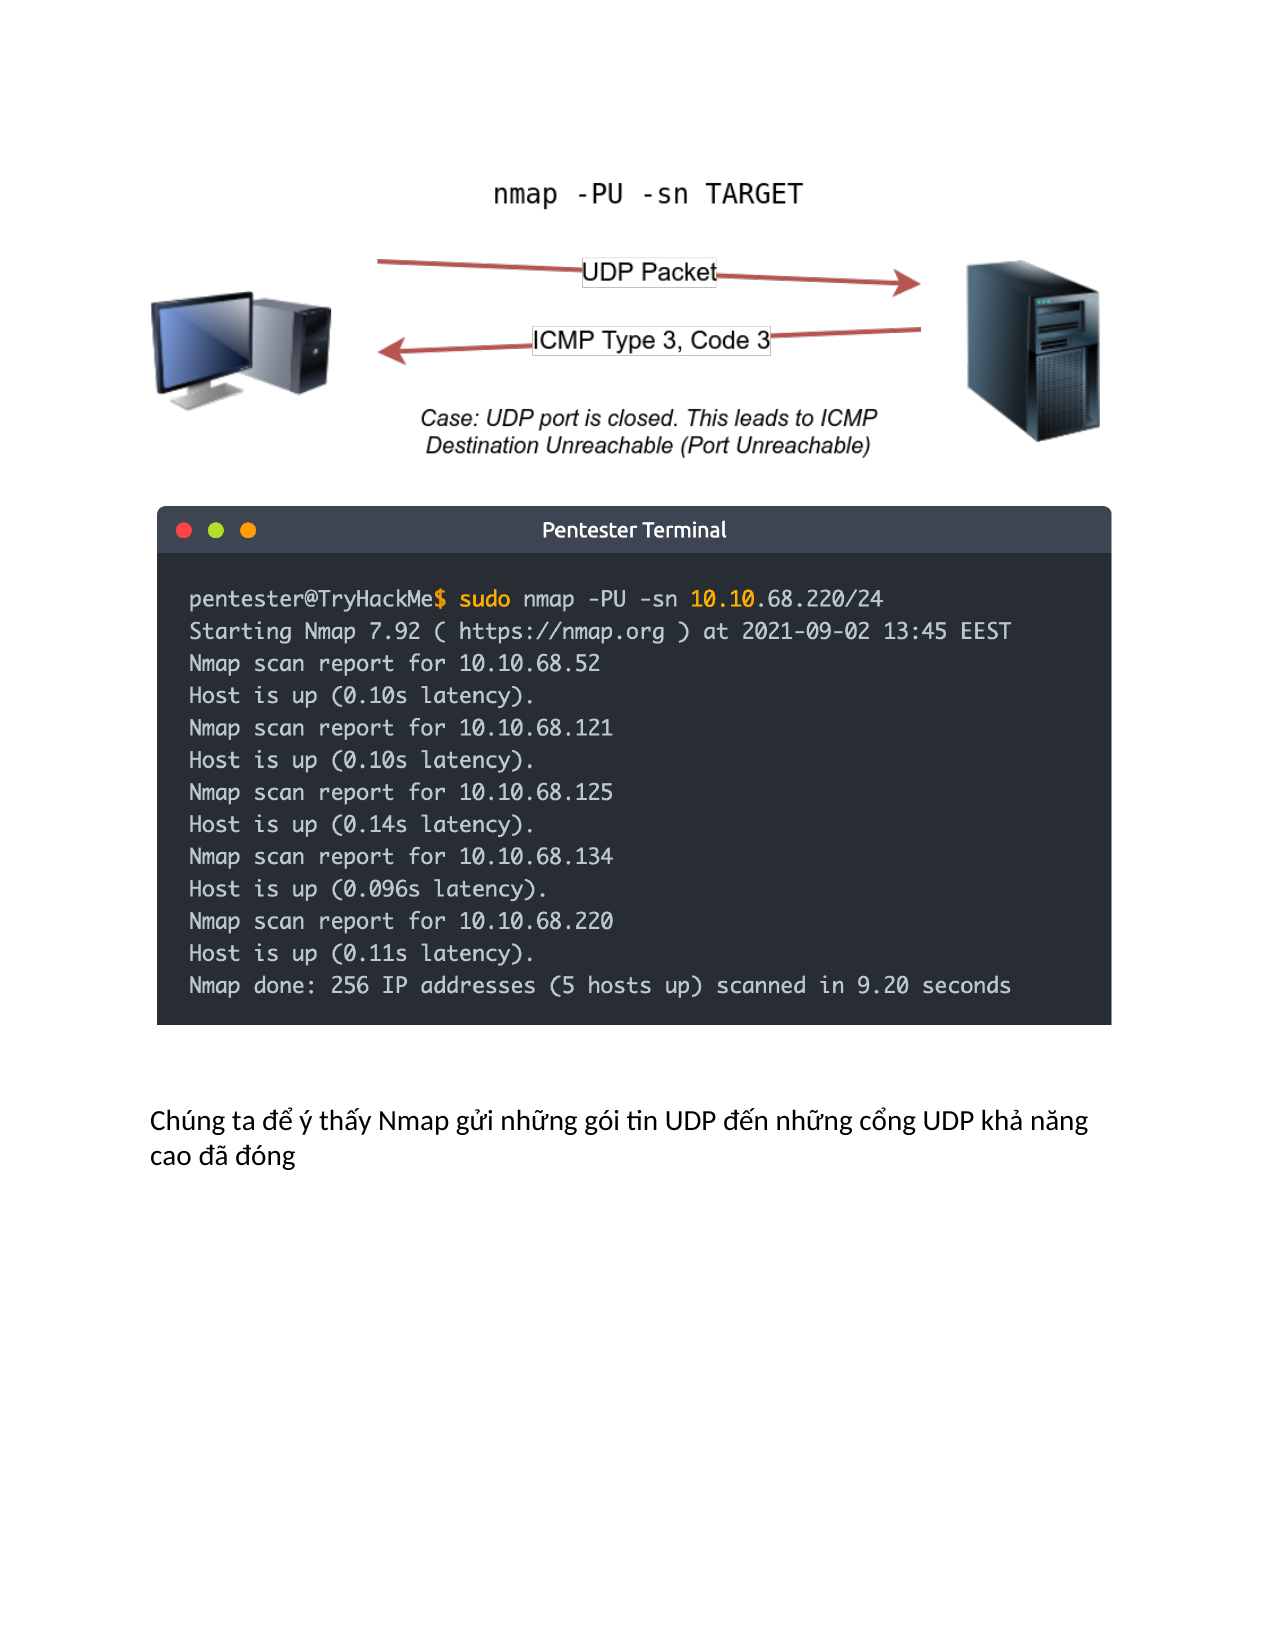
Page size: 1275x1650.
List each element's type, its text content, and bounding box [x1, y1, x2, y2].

text Chúng ta để ý thấy Nmap gửi những gói tin UDP đến những cổng UDP khả năng cao đã đóng [150, 1102, 1125, 1173]
picture [150, 150, 1125, 467]
picture [150, 502, 1125, 1031]
